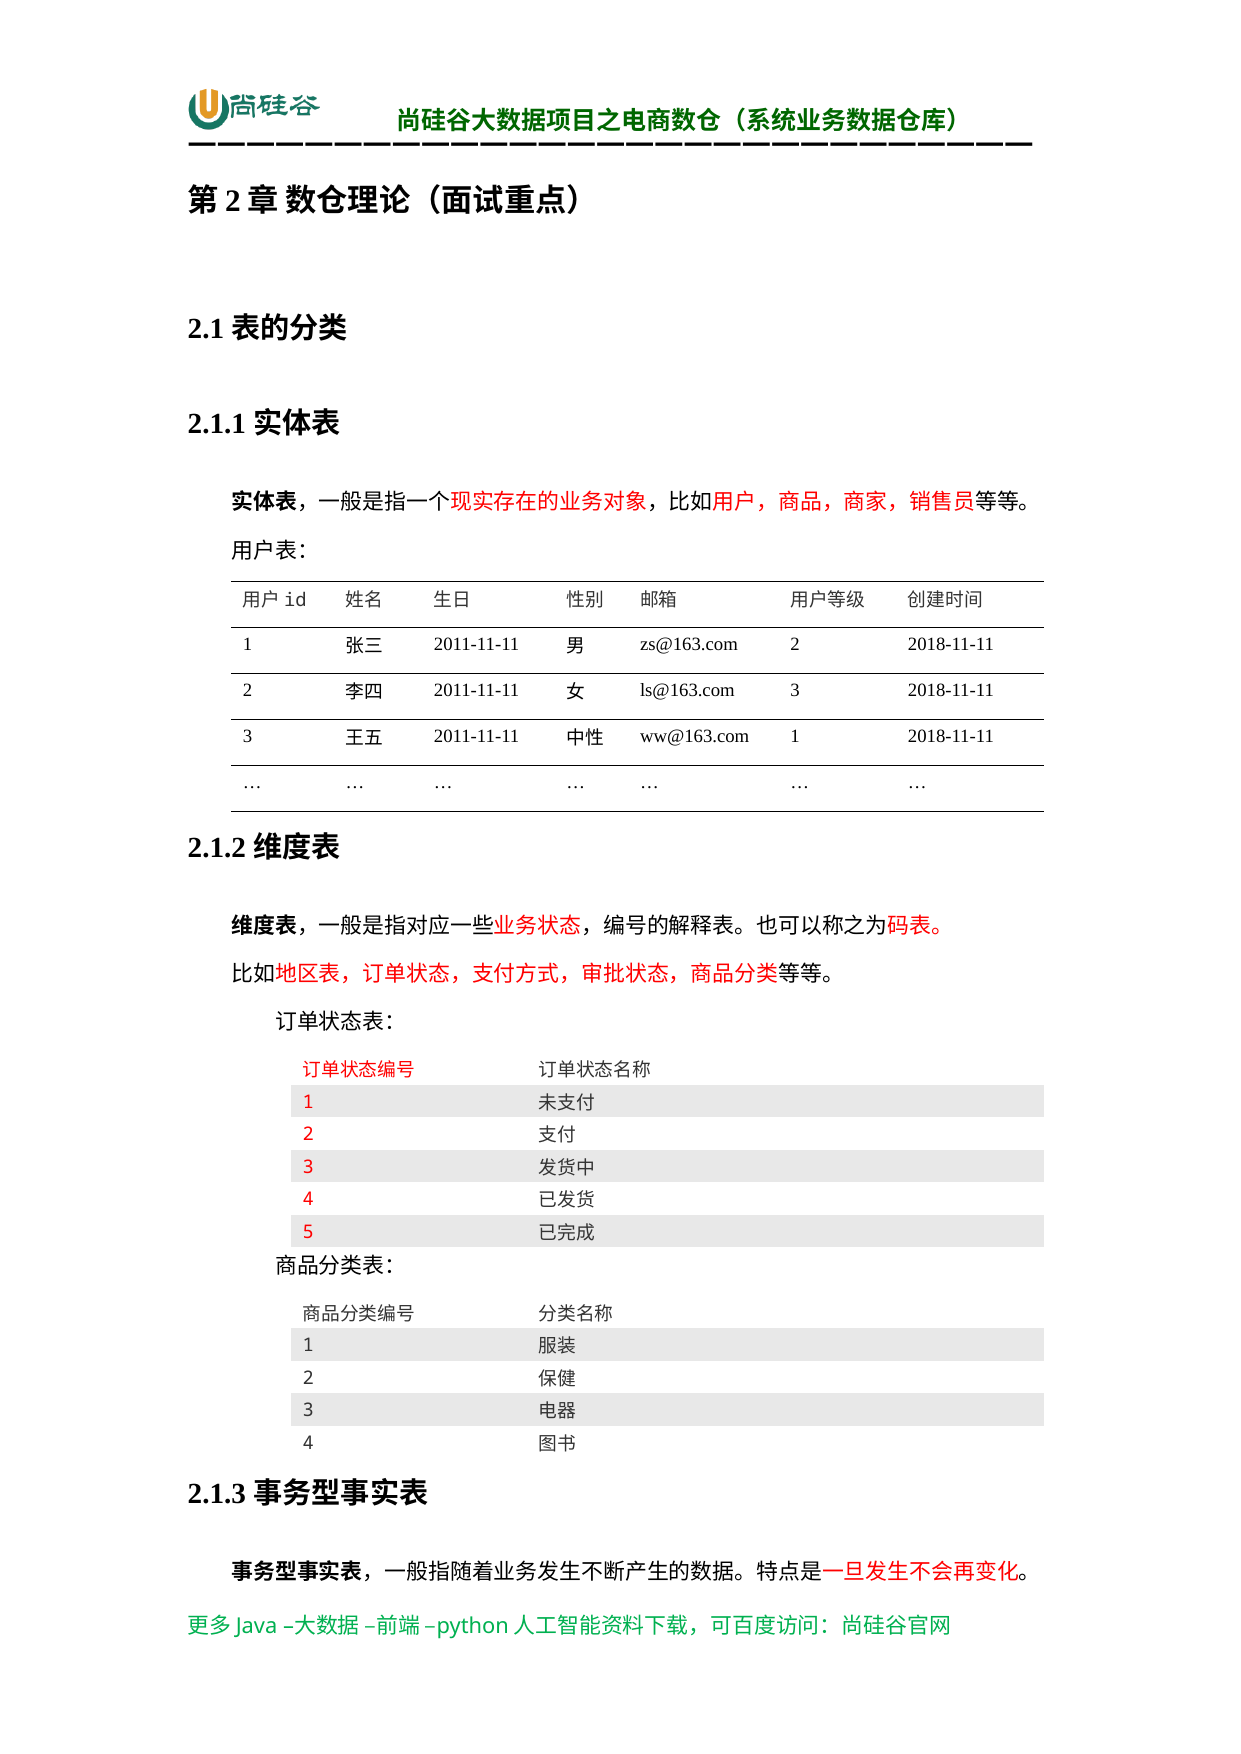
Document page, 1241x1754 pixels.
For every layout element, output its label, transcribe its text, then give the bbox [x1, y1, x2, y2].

table_header 性别 [555, 582, 628, 627]
table_header 生日 [423, 582, 555, 627]
table_cell 已发货 [527, 1182, 1044, 1215]
table_cell 3 [231, 720, 334, 765]
table_cell 1 [779, 720, 896, 765]
table_cell … [231, 766, 334, 811]
table_cell 男 [555, 628, 628, 673]
table_cell 发货中 [527, 1150, 1044, 1182]
table_header 姓名 [334, 582, 422, 627]
table_cell 2 [291, 1117, 527, 1150]
table_cell zs@163.com [629, 628, 779, 673]
table_cell 电器 [527, 1393, 1044, 1426]
table_cell 中性 [555, 720, 628, 765]
table_header 订单状态名称 [527, 1052, 1044, 1085]
table_header 邮箱 [629, 582, 779, 627]
table_header 创建时间 [896, 582, 1043, 627]
table_cell 2 [779, 628, 896, 673]
table_cell 2011-11-11 [423, 628, 555, 673]
text 比如地区表，订单状态，支付方式，审批状态，商品分类等等。 [187, 956, 1053, 988]
table_header 用户id [231, 582, 334, 627]
subtitle 2.1.1 实体表 [187, 388, 1053, 453]
table_cell 2018-11-11 [896, 674, 1043, 719]
table_cell 2011-11-11 [423, 674, 555, 719]
table_header 用户等级 [779, 582, 896, 627]
subtitle 2.1 表的分类 [187, 293, 1053, 358]
table_cell 王五 [334, 720, 422, 765]
table_cell 4 [291, 1182, 527, 1215]
table_cell … [896, 766, 1043, 811]
table_cell 1 [291, 1085, 527, 1117]
table_cell … [555, 766, 628, 811]
table_cell 3 [291, 1393, 527, 1426]
table_cell 张三 [334, 628, 422, 673]
text 维度表，一般是指对应一些业务状态，编号的解释表。也可以称之为码表。 [187, 907, 1053, 940]
table_cell 5 [291, 1215, 527, 1247]
table_cell 女 [555, 674, 628, 719]
table_cell … [423, 766, 555, 811]
subtitle 2.1.2 维度表 [187, 812, 1053, 877]
table_cell 2018-11-11 [896, 720, 1043, 765]
table_cell … [629, 766, 779, 811]
table_cell 3 [291, 1150, 527, 1182]
table_cell 未支付 [527, 1085, 1044, 1117]
table_cell 1 [231, 628, 334, 673]
text 事务型事实表，一般指随着业务发生不断产生的数据。特点是一旦发生不会再变化。 [187, 1553, 1053, 1586]
table_cell … [334, 766, 422, 811]
table_cell 2 [291, 1361, 527, 1393]
text 订单状态表： [231, 1004, 1053, 1036]
table_header 商品分类编号 [291, 1296, 527, 1328]
table_cell 2018-11-11 [896, 628, 1043, 673]
subtitle 2.1.3 事务型事实表 [187, 1458, 1053, 1523]
subtitle 第2章 数仓理论（面试重点） [187, 165, 1053, 230]
table_cell 服装 [527, 1328, 1044, 1361]
table_cell 图书 [527, 1426, 1044, 1458]
table_cell 2011-11-11 [423, 720, 555, 765]
table_cell 李四 [334, 674, 422, 719]
table_cell 已完成 [527, 1215, 1044, 1247]
table_cell 2 [231, 674, 334, 719]
picture [187, 88, 320, 130]
text 实体表，一般是指一个现实存在的业务对象，比如用户，商品，商家，销售员等等。 [187, 484, 1053, 516]
table_cell … [779, 766, 896, 811]
table_header 分类名称 [527, 1296, 1044, 1328]
table_header 订单状态编号 [291, 1052, 527, 1085]
text 用户表： [187, 532, 1053, 565]
table_cell 4 [291, 1426, 527, 1458]
table_cell 支付 [527, 1117, 1044, 1150]
table_cell ls@163.com [629, 674, 779, 719]
table_cell 保健 [527, 1361, 1044, 1393]
list 商品分类表： [231, 1247, 1053, 1280]
table_cell ww@163.com [629, 720, 779, 765]
table_cell 1 [291, 1328, 527, 1361]
table_cell 3 [779, 674, 896, 719]
